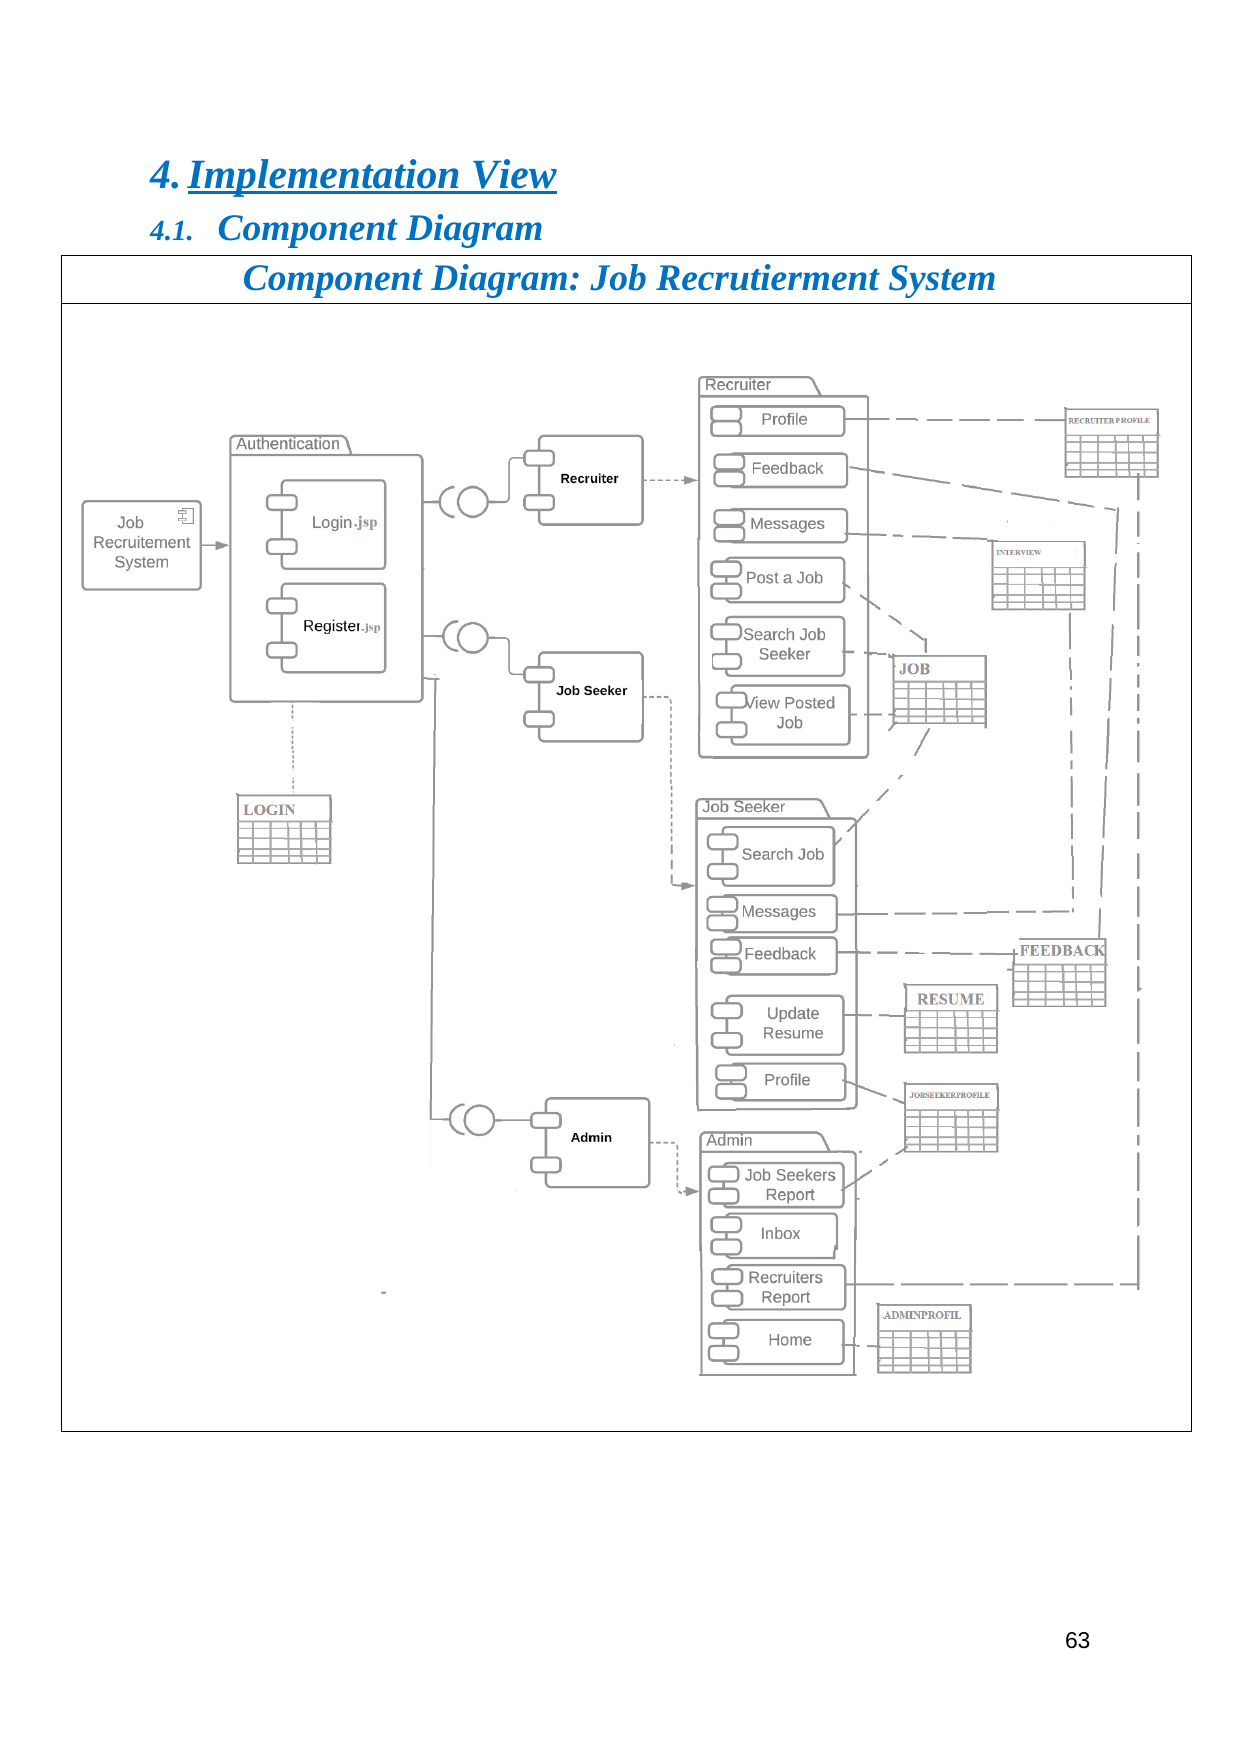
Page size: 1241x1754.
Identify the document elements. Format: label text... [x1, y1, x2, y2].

list Component Diagram [150, 205, 1080, 248]
table_header Component Diagram: Job Recrutierment System [62, 256, 1191, 303]
picture [73, 353, 1169, 1386]
table_cell [62, 304, 1191, 1431]
list Implementation View [150, 150, 1080, 198]
